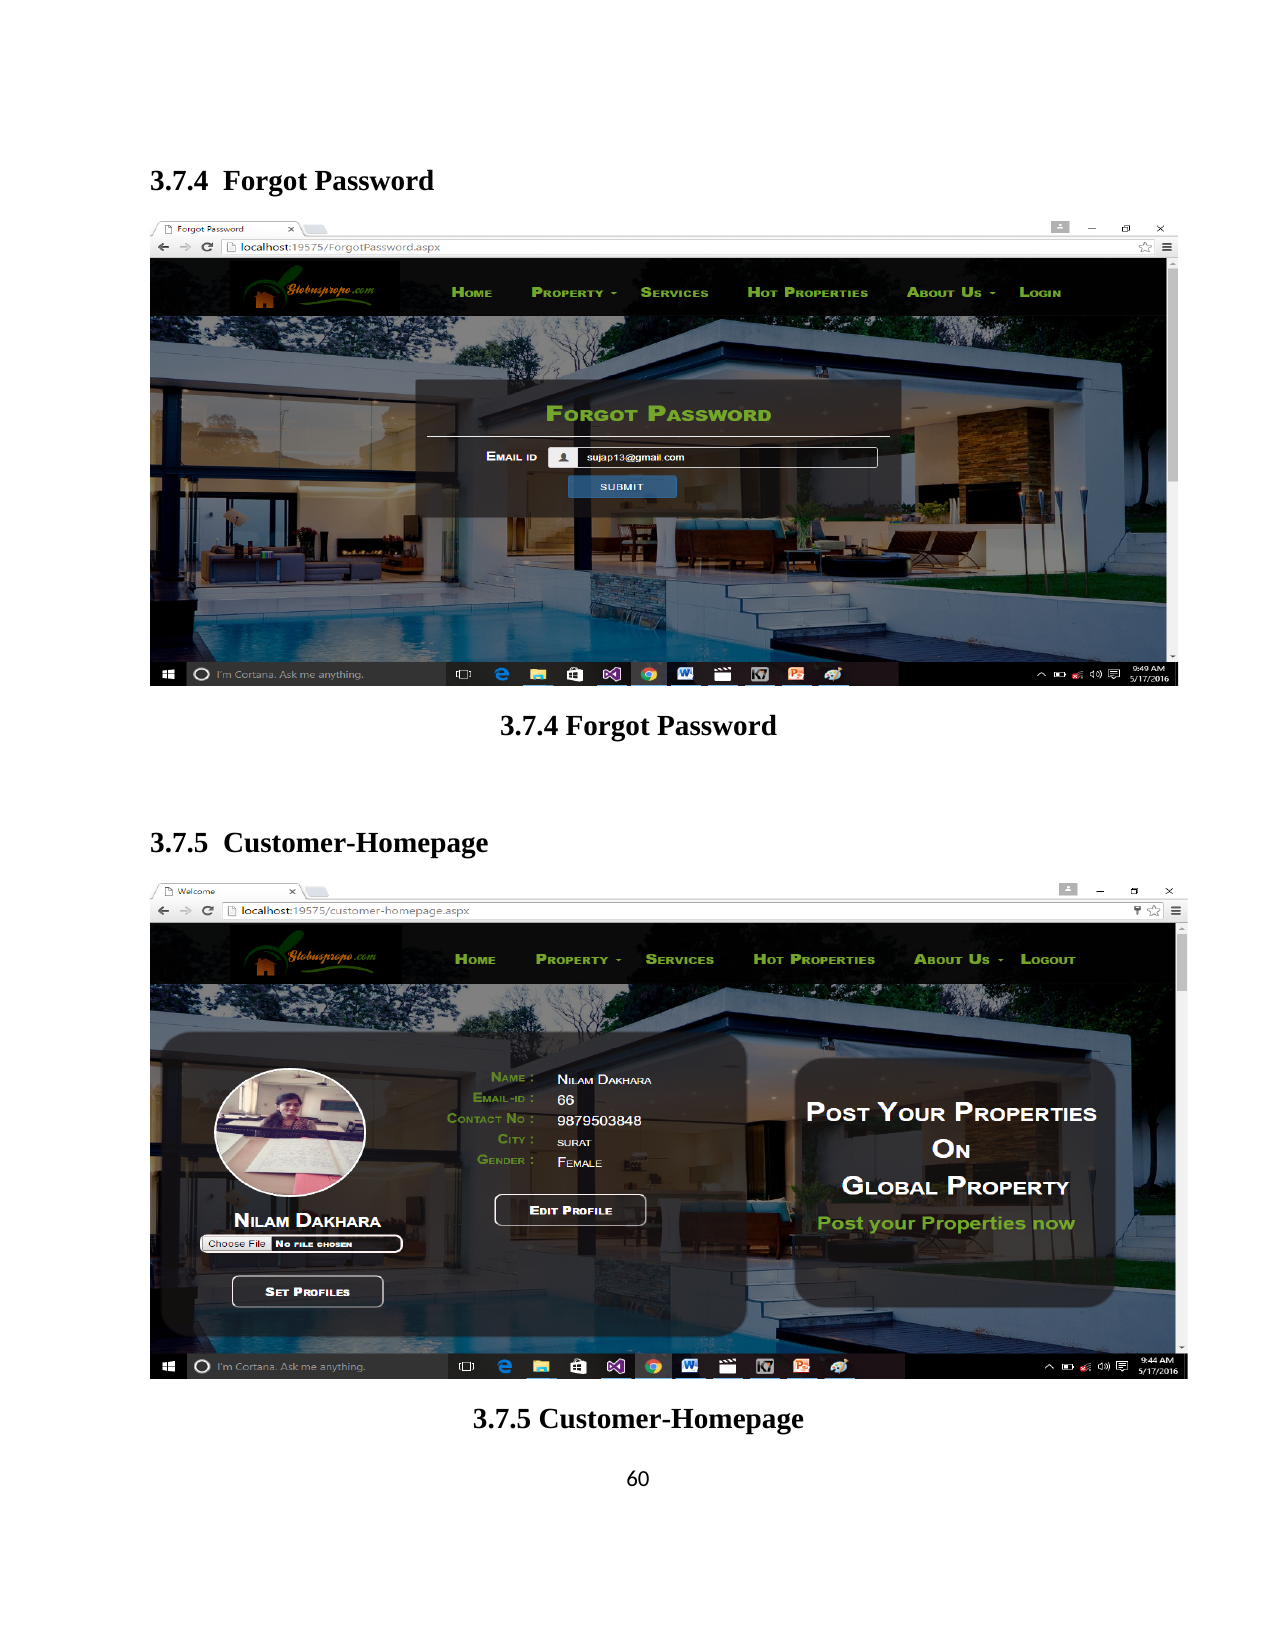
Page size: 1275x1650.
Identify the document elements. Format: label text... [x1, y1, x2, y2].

text 3.7.5 Customer-Homepage [150, 1401, 1127, 1435]
text 3.7.5 Customer-Homepage [150, 825, 1127, 858]
picture [150, 883, 1188, 1379]
text 3.7.4 Forgot Password [150, 708, 1127, 741]
picture [150, 221, 1179, 686]
text 3.7.4 Forgot Password [150, 163, 1127, 196]
